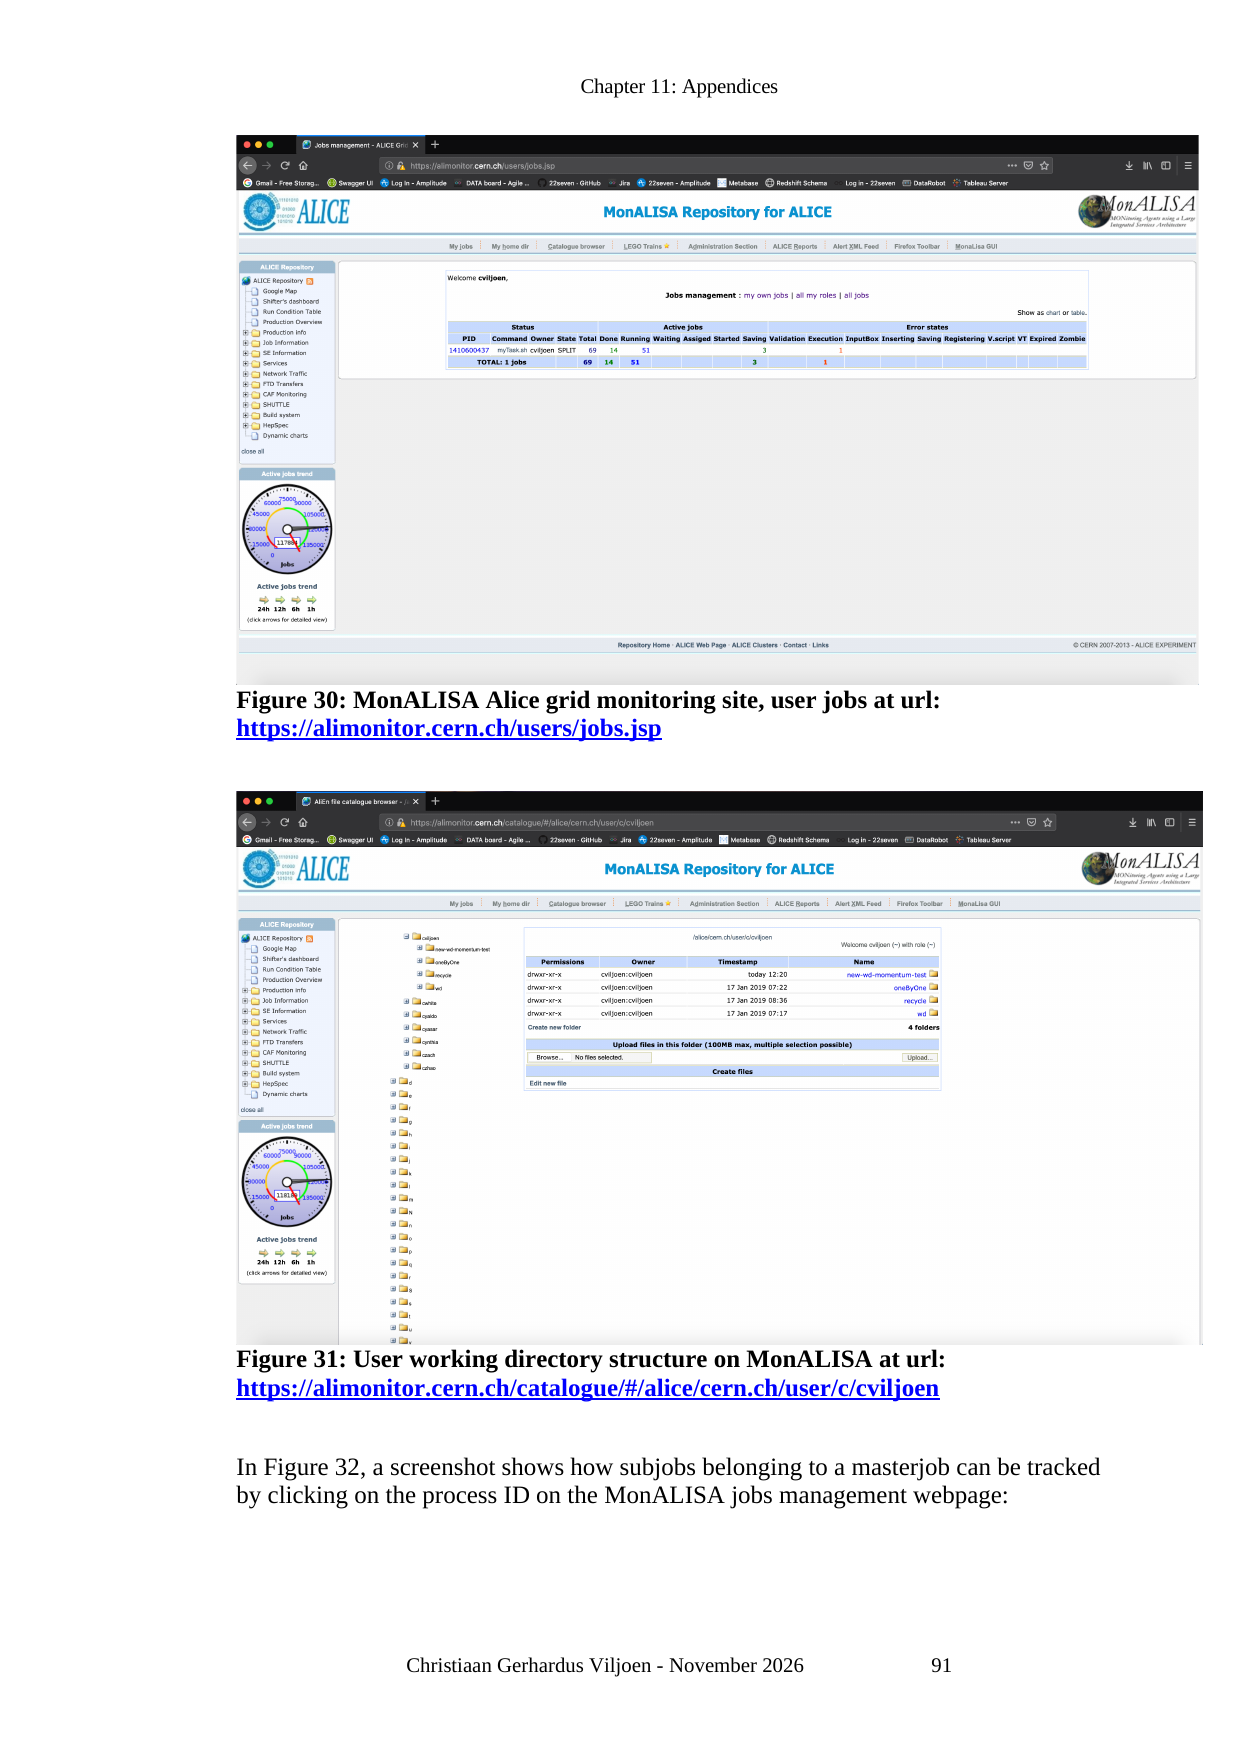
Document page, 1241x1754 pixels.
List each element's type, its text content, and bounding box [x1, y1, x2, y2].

picture [236, 135, 1199, 685]
text Figure 31: User working directory structure on MonALISA at url: https://alimonitor.cern.ch/catalogue/#/alice/cern.ch/user/c/cviljoen [236, 1345, 1122, 1402]
picture [236, 791, 1203, 1345]
text Figure 30: MonALISA Alice grid monitoring site, user jobs at url: https://alimonitor.cern.ch/users/jobs.jsp [236, 685, 1122, 742]
text In Figure 32, a screenshot shows how subjobs belonging to a masterjob can be tracked by clicking on the process ID on the MonALISA jobs management webpage: [236, 1452, 1122, 1509]
